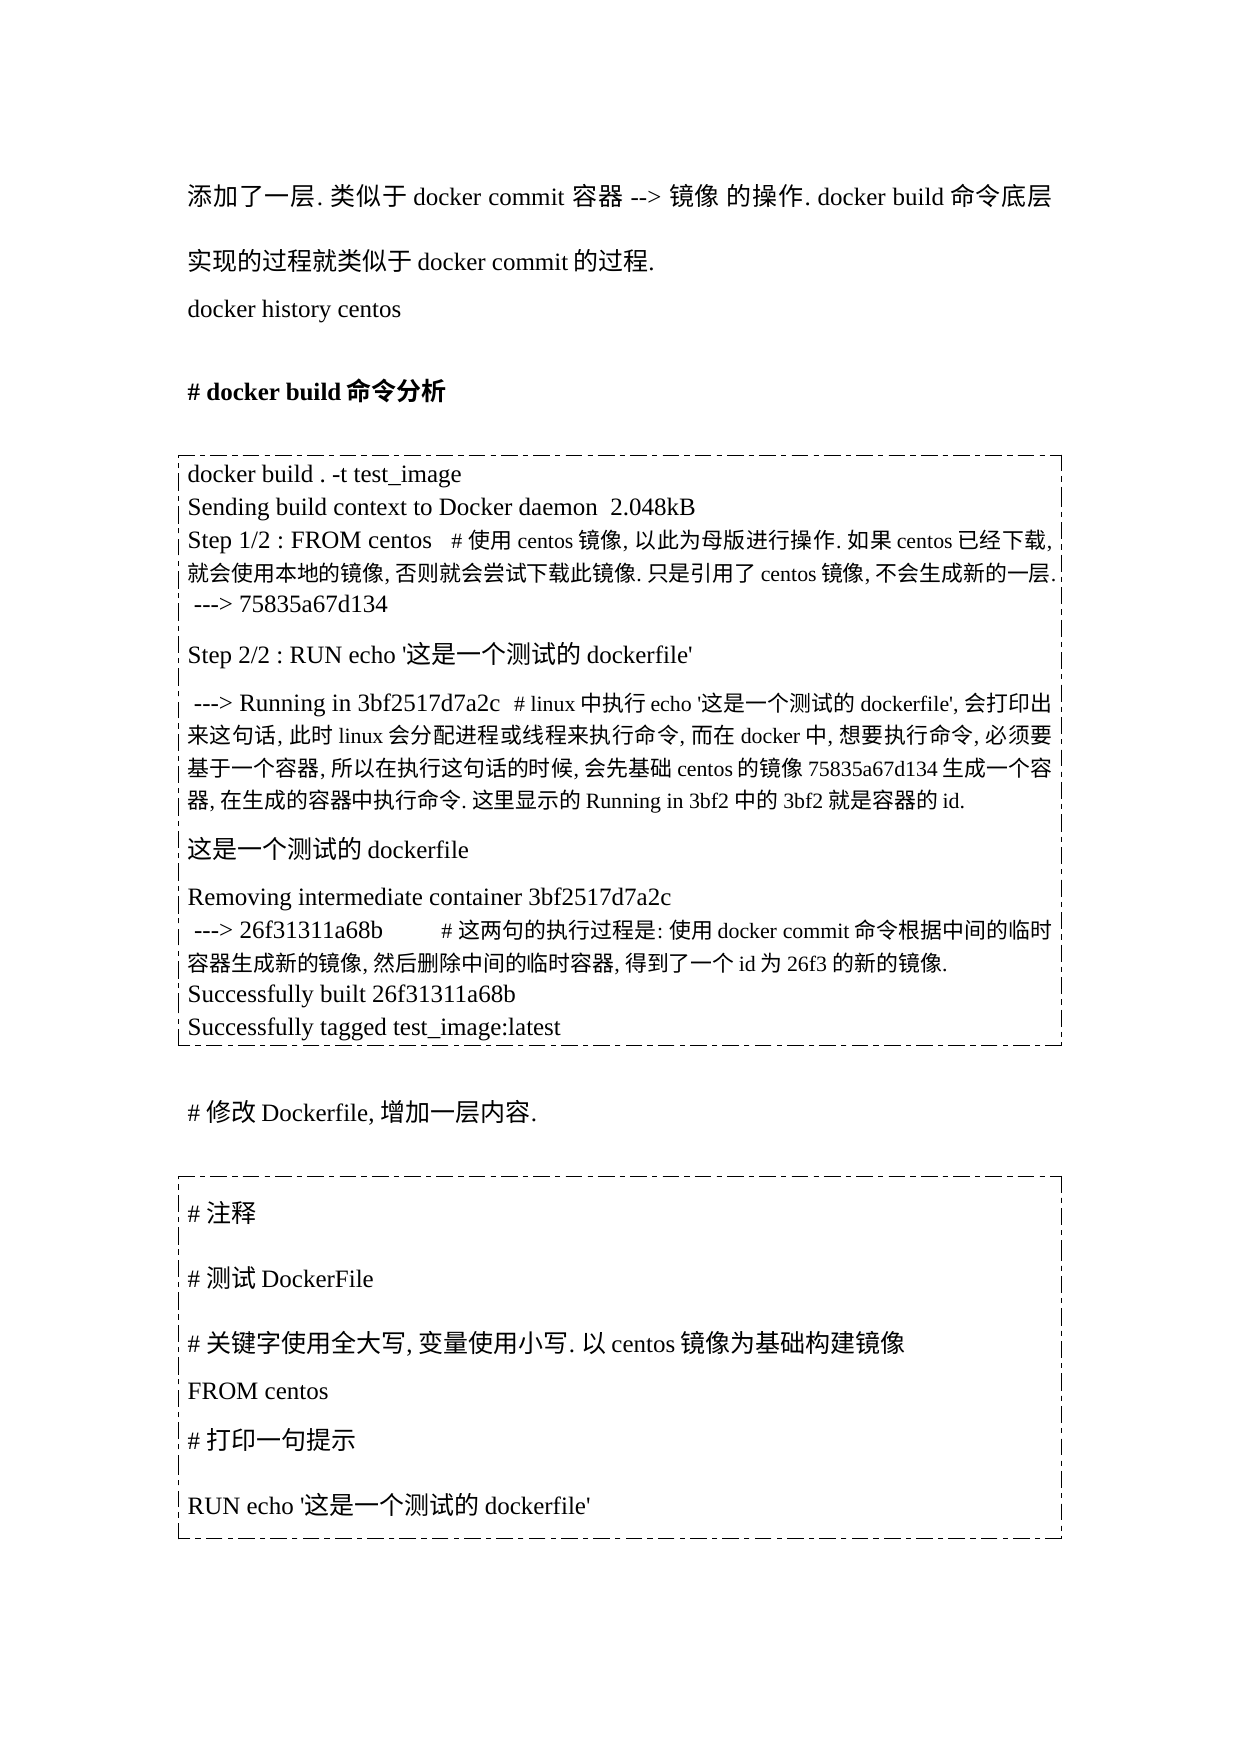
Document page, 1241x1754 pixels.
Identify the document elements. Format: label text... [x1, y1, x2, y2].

text FROM centos [187, 1374, 1053, 1406]
text Removing intermediate container 3bf2517d7a2c [187, 880, 1053, 913]
text 这是一个测试的dockerfile [187, 815, 1053, 880]
text docker build . -t test_image [178, 454, 1062, 490]
text # 打印一句提示 [187, 1406, 1053, 1468]
text Successfully built 26f31311a68b [187, 978, 1053, 1007]
text # 测试DockerFile [187, 1244, 1053, 1309]
text # 关键字使用全大写, 变量使用小写. 以centos镜像为基础构建镜像 [187, 1309, 1053, 1374]
text RUN echo '这是一个测试的dockerfile' [178, 1468, 1062, 1539]
text ---> 26f31311a68b # 这两句的执行过程是: 使用docker commit命令根据中间的临时容器生成新的镜像, 然后删除中间的临时容器, 得到了一个id为 26f3 的新的镜像. [187, 913, 1053, 978]
text ---> 75835a67d134 [187, 588, 1053, 620]
text docker history centos [187, 292, 1053, 324]
text Sending build context to Docker daemon 2.048kB [187, 490, 1053, 523]
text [187, 162, 1053, 292]
text Successfully tagged test_image:latest [178, 1007, 1062, 1046]
text Step 1/2 : FROM centos # 使用centos镜像, 以此为母版进行操作. 如果centos已经下载, 就会使用本地的镜像, 否则就会尝试下载此镜像. 只是引用了centos镜像, 不会生成新的一层. [187, 523, 1053, 588]
text Step 2/2 : RUN echo '这是一个测试的dockerfile' [187, 620, 1053, 685]
text ---> Running in 3bf2517d7a2c # linux中执行echo '这是一个测试的dockerfile', 会打印出来这句话, 此时linux会分配进程或线程来执行命令, 而在docker中, 想要执行命令, 必须要基于一个容器, 所以在执行这句话的时候, 会先基础centos的镜像75835a67d134生成一个容器, 在生成的容器中执行命令. 这里显示的Running in 3bf2 中的 3bf2 就是容器的id. [187, 685, 1053, 815]
text # docker build命令分析 [187, 357, 1053, 422]
text # 修改Dockerfile, 增加一层内容. [187, 1078, 1053, 1143]
text # 注释 [178, 1176, 1062, 1244]
